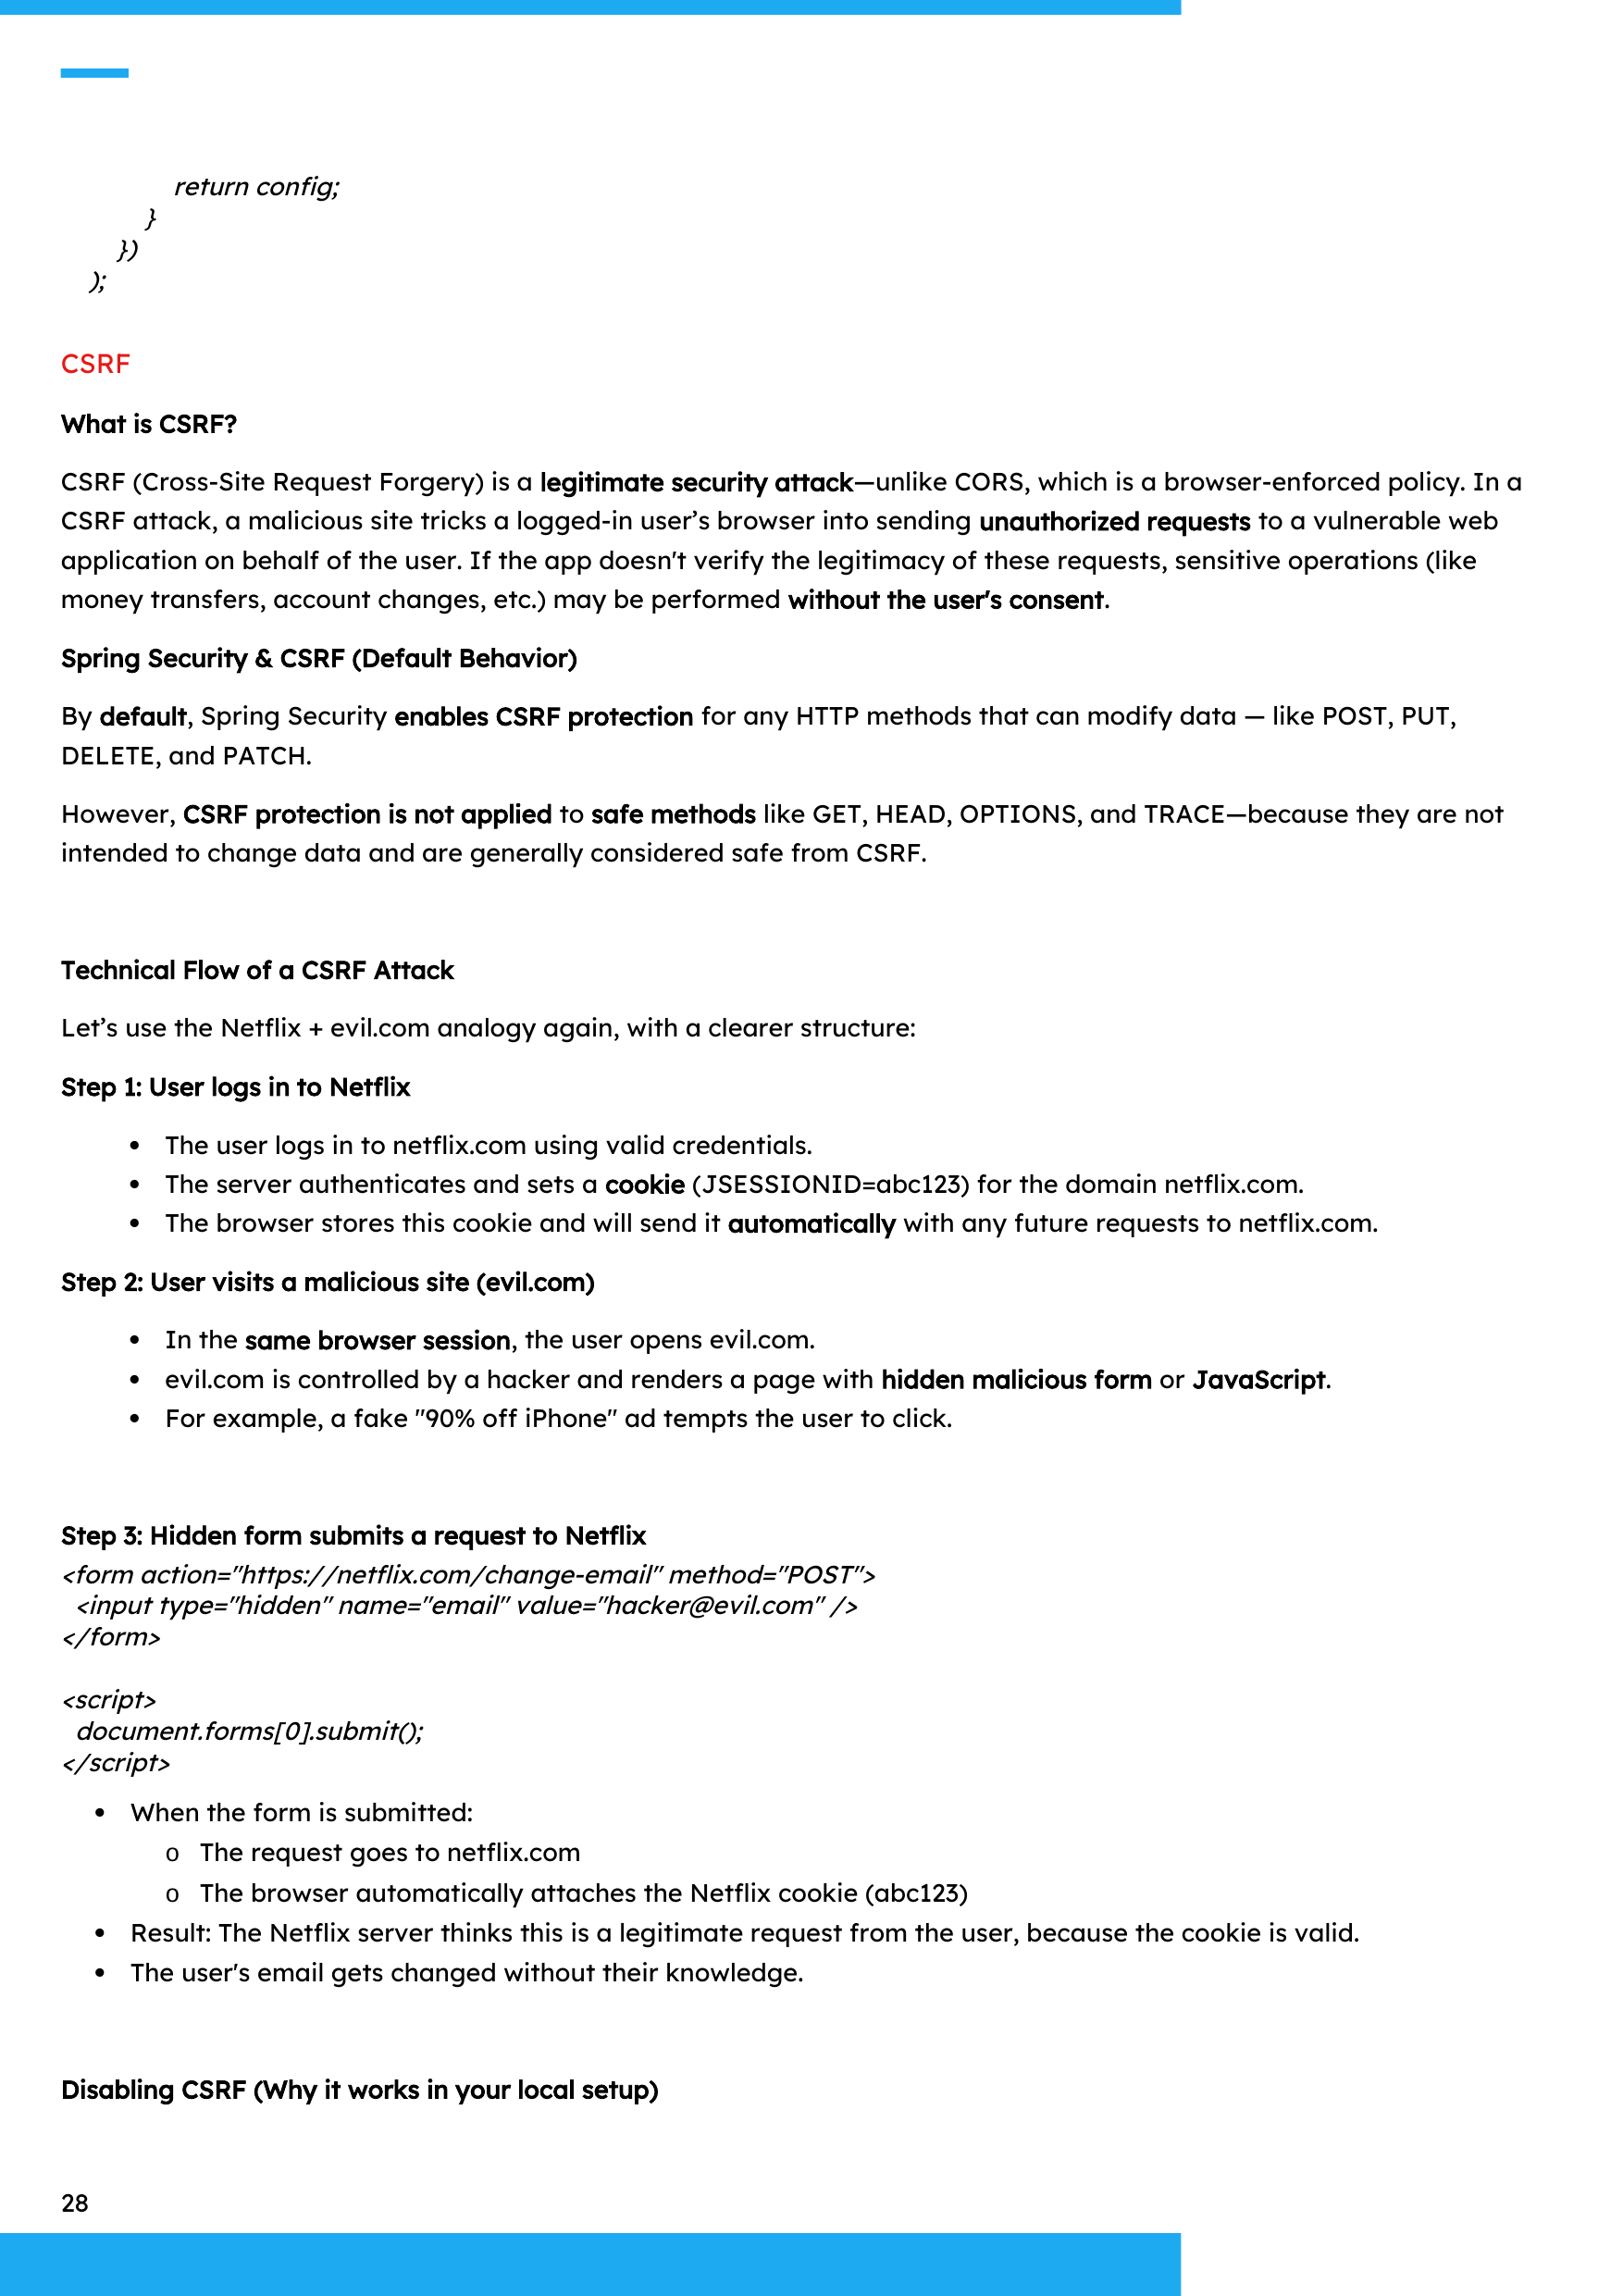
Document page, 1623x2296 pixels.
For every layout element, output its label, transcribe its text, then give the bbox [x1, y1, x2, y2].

subtitle CSRF [61, 346, 1526, 379]
text However, CSRF protection is not applied to safe methods like GET, HEAD, OPTIONS, and TRACE—because they are not intended to change data and are generally considered safe from CSRF. [61, 798, 1526, 868]
list The browser stores this cookie and will send it automatically with any future requests to netflix.com. [130, 1207, 1526, 1238]
text document.forms[0].submit(); [61, 1715, 1526, 1746]
list The request goes to netflix.com [165, 1836, 1526, 1868]
text Let’s use the Netflix + evil.com analogy again, with a clearer structure: [61, 1012, 1526, 1043]
text Step 3: Hidden form submits a request to Netflix [61, 1520, 1526, 1550]
picture [60, 68, 129, 78]
text }) [61, 233, 1526, 264]
list evil.com is controlled by a hacker and renders a page with hidden malicious form or JavaScript. [130, 1363, 1526, 1395]
text <script> [61, 1683, 1526, 1715]
text <input type="hidden" name="email" value="hacker@evil.com" /> [61, 1590, 1526, 1621]
text <form action="https://netflix.com/change-email" method="POST"> [61, 1558, 1526, 1590]
text By default, Spring Security enables CSRF protection for any HTTP methods that can modify data — like POST, PUT, DELETE, and PATCH. [61, 701, 1526, 771]
text CSRF (Cross-Site Request Forgery) is a legitimate security attack—unlike CORS, which is a browser-enforced policy. In a CSRF attack, a malicious site tricks a logged-in user’s browser into sending unauthorized requests to a vulnerable web application on behalf of the user. If the app doesn't verify the legitimacy of these requests, sensitive operations (like money transfers, account changes, etc.) may be performed without the user's consent. [61, 465, 1526, 614]
text Step 1: User logs in to Netflix [61, 1071, 1526, 1102]
list The server authenticates and sets a cookie (JSESSIONID=abc123) for the domain netflix.com. [130, 1168, 1526, 1199]
text What is CSRF? [61, 407, 1526, 439]
list The browser automatically attaches the Netflix cookie (abc123) [165, 1877, 1526, 1909]
text </form> [61, 1621, 1526, 1652]
picture [0, 2233, 1182, 2296]
picture [0, 0, 1182, 15]
text } [61, 202, 1526, 233]
list For example, a fake "90% off iPhone" ad tempts the user to click. [130, 1402, 1526, 1433]
list When the form is submitted: [95, 1797, 1526, 1829]
text Step 2: User visits a malicious site (evil.com) [61, 1266, 1526, 1297]
text Spring Security & CSRF (Default Behavior) [61, 641, 1526, 673]
list In the same browser session, the user opens evil.com. [130, 1324, 1526, 1355]
text Technical Flow of a CSRF Attack [61, 954, 1526, 985]
text </script> [61, 1746, 1526, 1778]
text Disabling CSRF (Why it works in your local setup) [61, 2073, 1526, 2104]
text ); [61, 264, 1526, 295]
list The user logs in to netflix.com using valid credentials. [130, 1129, 1526, 1160]
text return config; [61, 170, 1526, 202]
list Result: The Netflix server thinks this is a legitimate request from the user, because the cookie is valid. [95, 1917, 1526, 1949]
list The user's email gets changed without their knowledge. [95, 1956, 1526, 1988]
